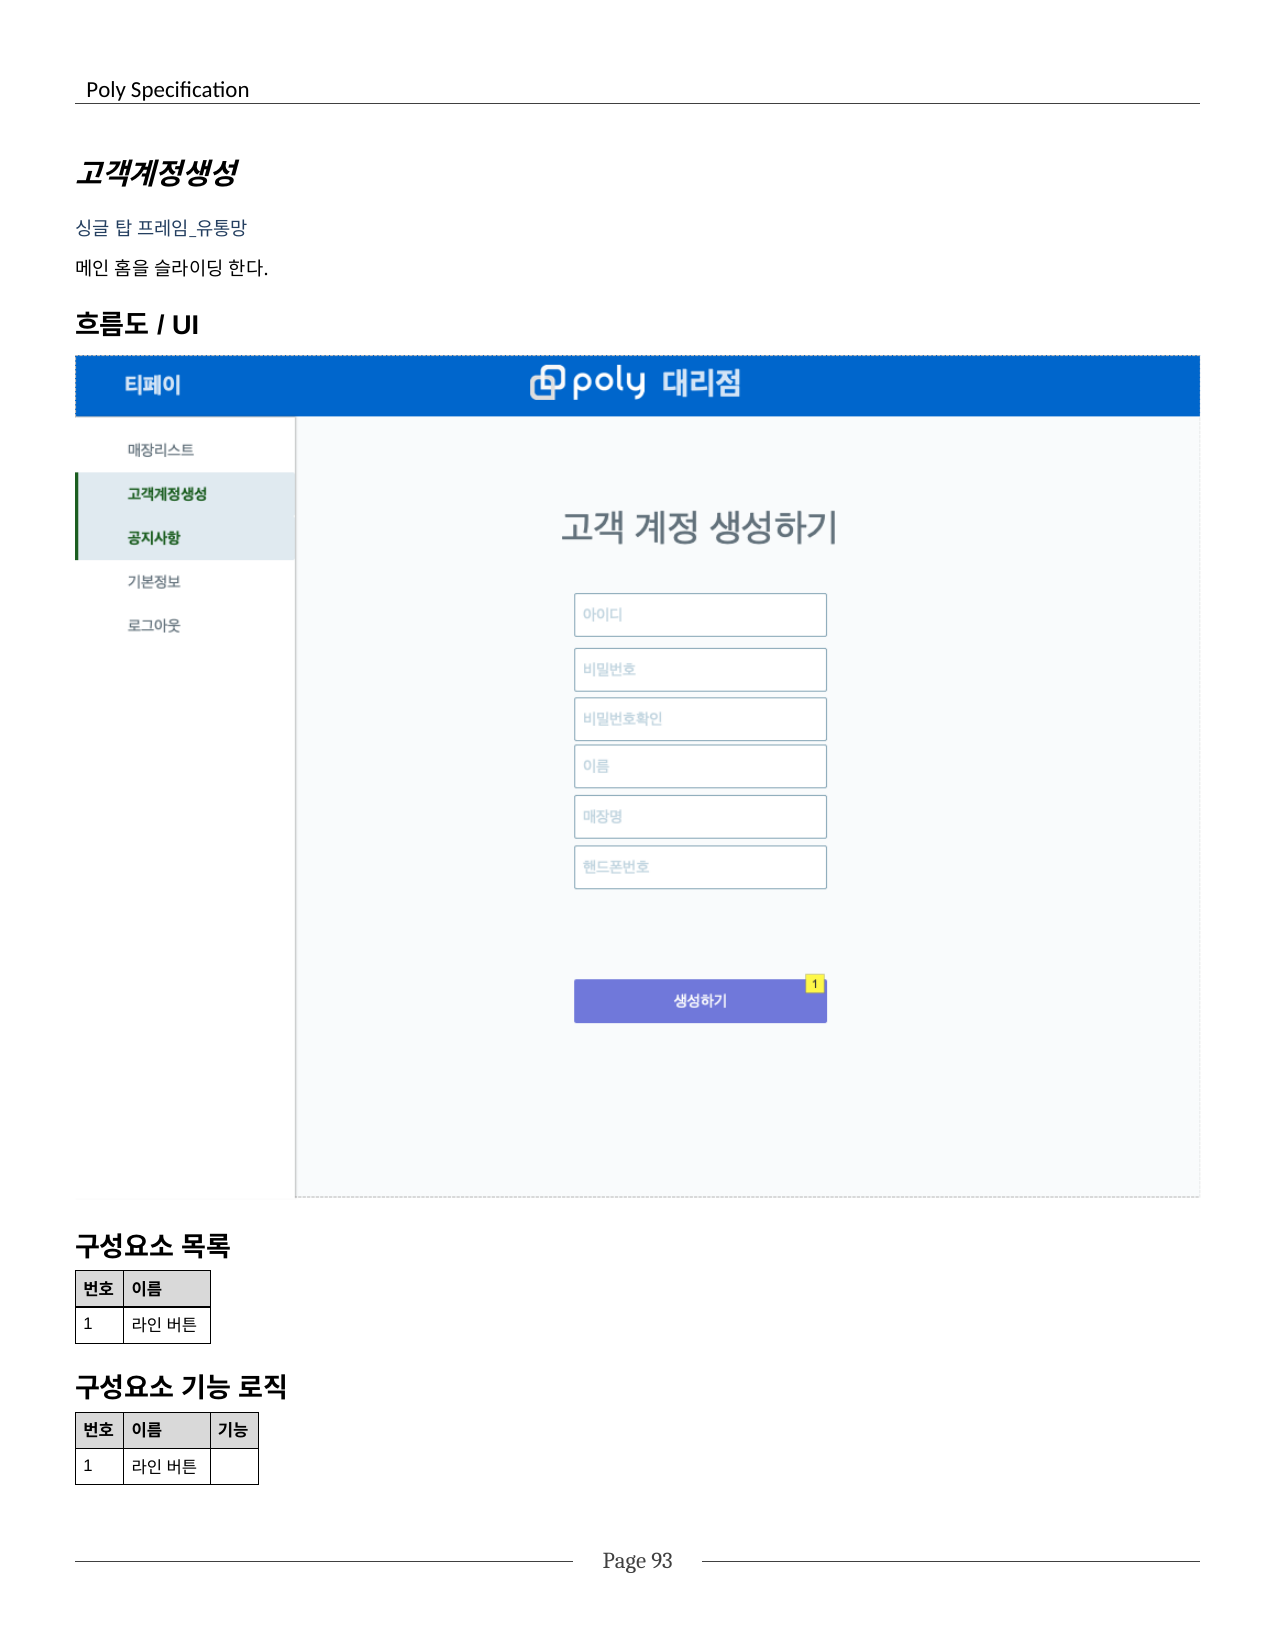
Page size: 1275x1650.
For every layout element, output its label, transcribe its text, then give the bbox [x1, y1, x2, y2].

table_cell 1 [76, 1449, 123, 1484]
subtitle 흐름도 / UI [75, 306, 1200, 343]
table_header 번호 [76, 1271, 123, 1306]
subtitle 구성요소 기능 로직 [75, 1369, 1200, 1406]
subtitle 고객계정생성 [75, 151, 1200, 193]
table_cell [211, 1449, 258, 1484]
table_cell 라인 버튼 [124, 1308, 210, 1343]
table_header 기능 [211, 1413, 258, 1448]
subtitle 싱글 탑 프레임_유통망 [75, 214, 1200, 241]
table_cell 1 [76, 1308, 123, 1343]
table_cell 라인 버튼 [124, 1449, 210, 1484]
text 메인 홈을 슬라이딩 한다. [75, 253, 1200, 281]
table_header 이름 [124, 1413, 210, 1448]
subtitle 구성요소 목록 [75, 1227, 1200, 1264]
picture [75, 355, 1200, 1202]
table_header 번호 [76, 1413, 123, 1448]
table_header 이름 [124, 1271, 210, 1306]
